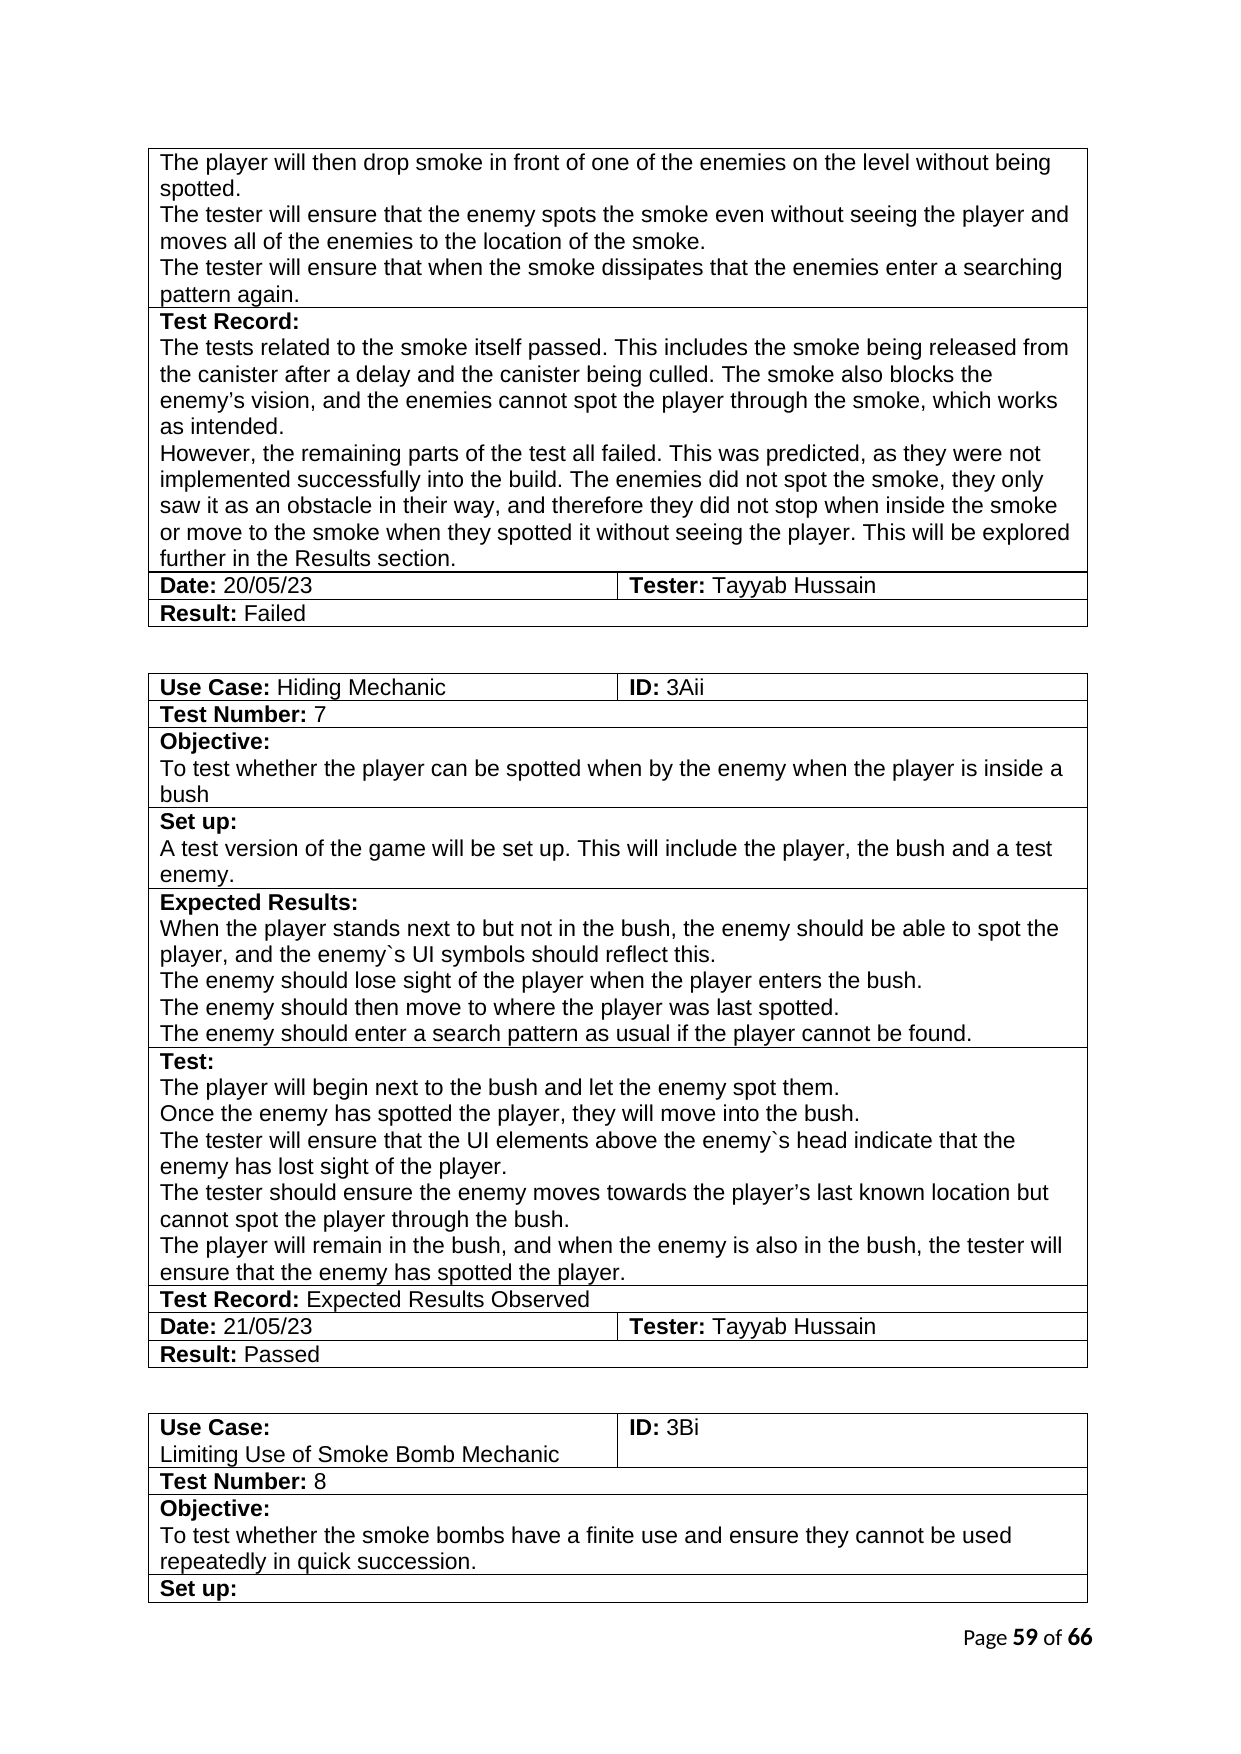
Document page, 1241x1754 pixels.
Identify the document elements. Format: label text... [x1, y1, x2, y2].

table_cell Objective: To test whether the player can be spotted when by the enemy when the player is inside a bush [149, 728, 1087, 807]
table_cell Result: Passed [149, 1341, 1087, 1367]
table_cell Date: 21/05/23 [149, 1313, 617, 1339]
table_cell Test Record: The tests related to the smoke itself passed. This includes the smoke being released from the canister after a delay and the canister being culled. The smoke also blocks the enemy’s vision, and the enemies cannot spot the player through the smoke, which works as intended. However, the remaining parts of the test all failed. This was predicted, as they were not implemented successfully into the build. The enemies did not spot the smoke, they only saw it as an obstacle in their way, and therefore they did not stop when inside the smoke or move to the smoke when they spotted it without seeing the player. This will be explored further in the Results section. [149, 308, 1087, 571]
table_cell Set up: A test version of the game will be set up. This will include the player, the bush and a test enemy. [149, 808, 1087, 887]
table_header ID: 3Aii [618, 674, 1087, 700]
table_cell Result: Failed [149, 600, 1087, 626]
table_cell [149, 1575, 1087, 1602]
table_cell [149, 149, 1087, 307]
table_cell Tester: Tayyab Hussain [618, 1313, 1087, 1339]
table_cell Expected Results: When the player stands next to but not in the bush, the enemy should be able to spot the player, and the enemy`s UI symbols should reflect this. The enemy should lose sight of the player when the player enters the bush. The enemy should then move to where the player was last spotted. The enemy should enter a search pattern as usual if the player cannot be found. [149, 889, 1087, 1047]
table_cell Test Number: 8 [149, 1468, 1087, 1494]
table_header ID: 3Bi [618, 1414, 1087, 1467]
table_cell Test Record: Expected Results Observed [149, 1286, 1087, 1312]
table_cell Test: The player will begin next to the bush and let the enemy spot them. Once the enemy has spotted the player, they will move into the bush. The tester will ensure that the UI elements above the enemy`s head indicate that the enemy has lost sight of the player. The tester should ensure the enemy moves towards the player’s last known location but cannot spot the player through the bush. The player will remain in the bush, and when the enemy is also in the bush, the tester will ensure that the enemy has spotted the player. [149, 1048, 1087, 1285]
table_cell Tester: Tayyab Hussain [618, 573, 1087, 599]
table_cell Objective: To test whether the smoke bombs have a finite use and ensure they cannot be used repeatedly in quick succession. [149, 1495, 1087, 1574]
table_header Use Case: Hiding Mechanic [149, 674, 617, 700]
table_header Use Case: Limiting Use of Smoke Bomb Mechanic [149, 1414, 617, 1467]
table_cell Date: 20/05/23 [149, 573, 617, 599]
table_cell Test Number: 7 [149, 701, 1087, 727]
